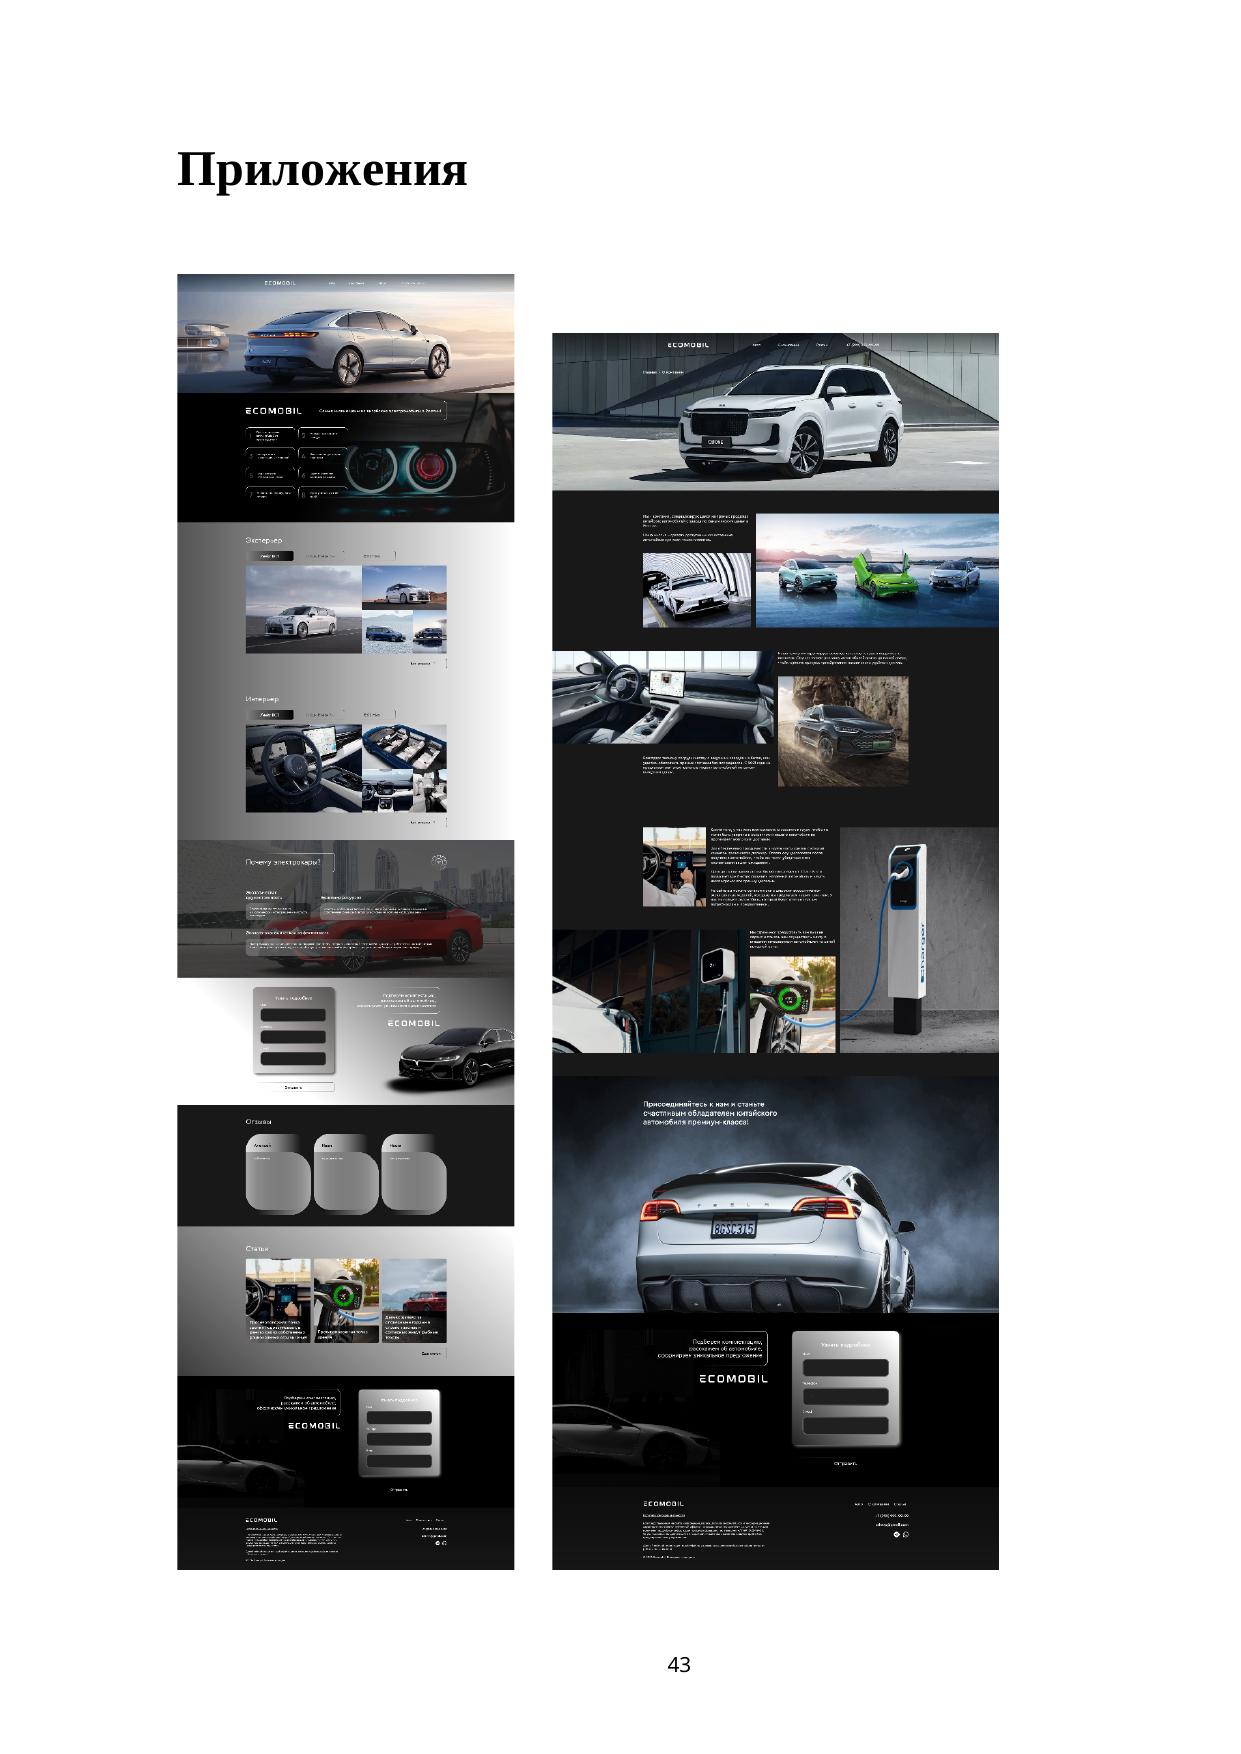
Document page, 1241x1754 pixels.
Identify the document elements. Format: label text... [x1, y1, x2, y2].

picture [552, 333, 999, 1570]
picture [177, 274, 515, 1570]
subtitle Приложения [177, 139, 1181, 196]
